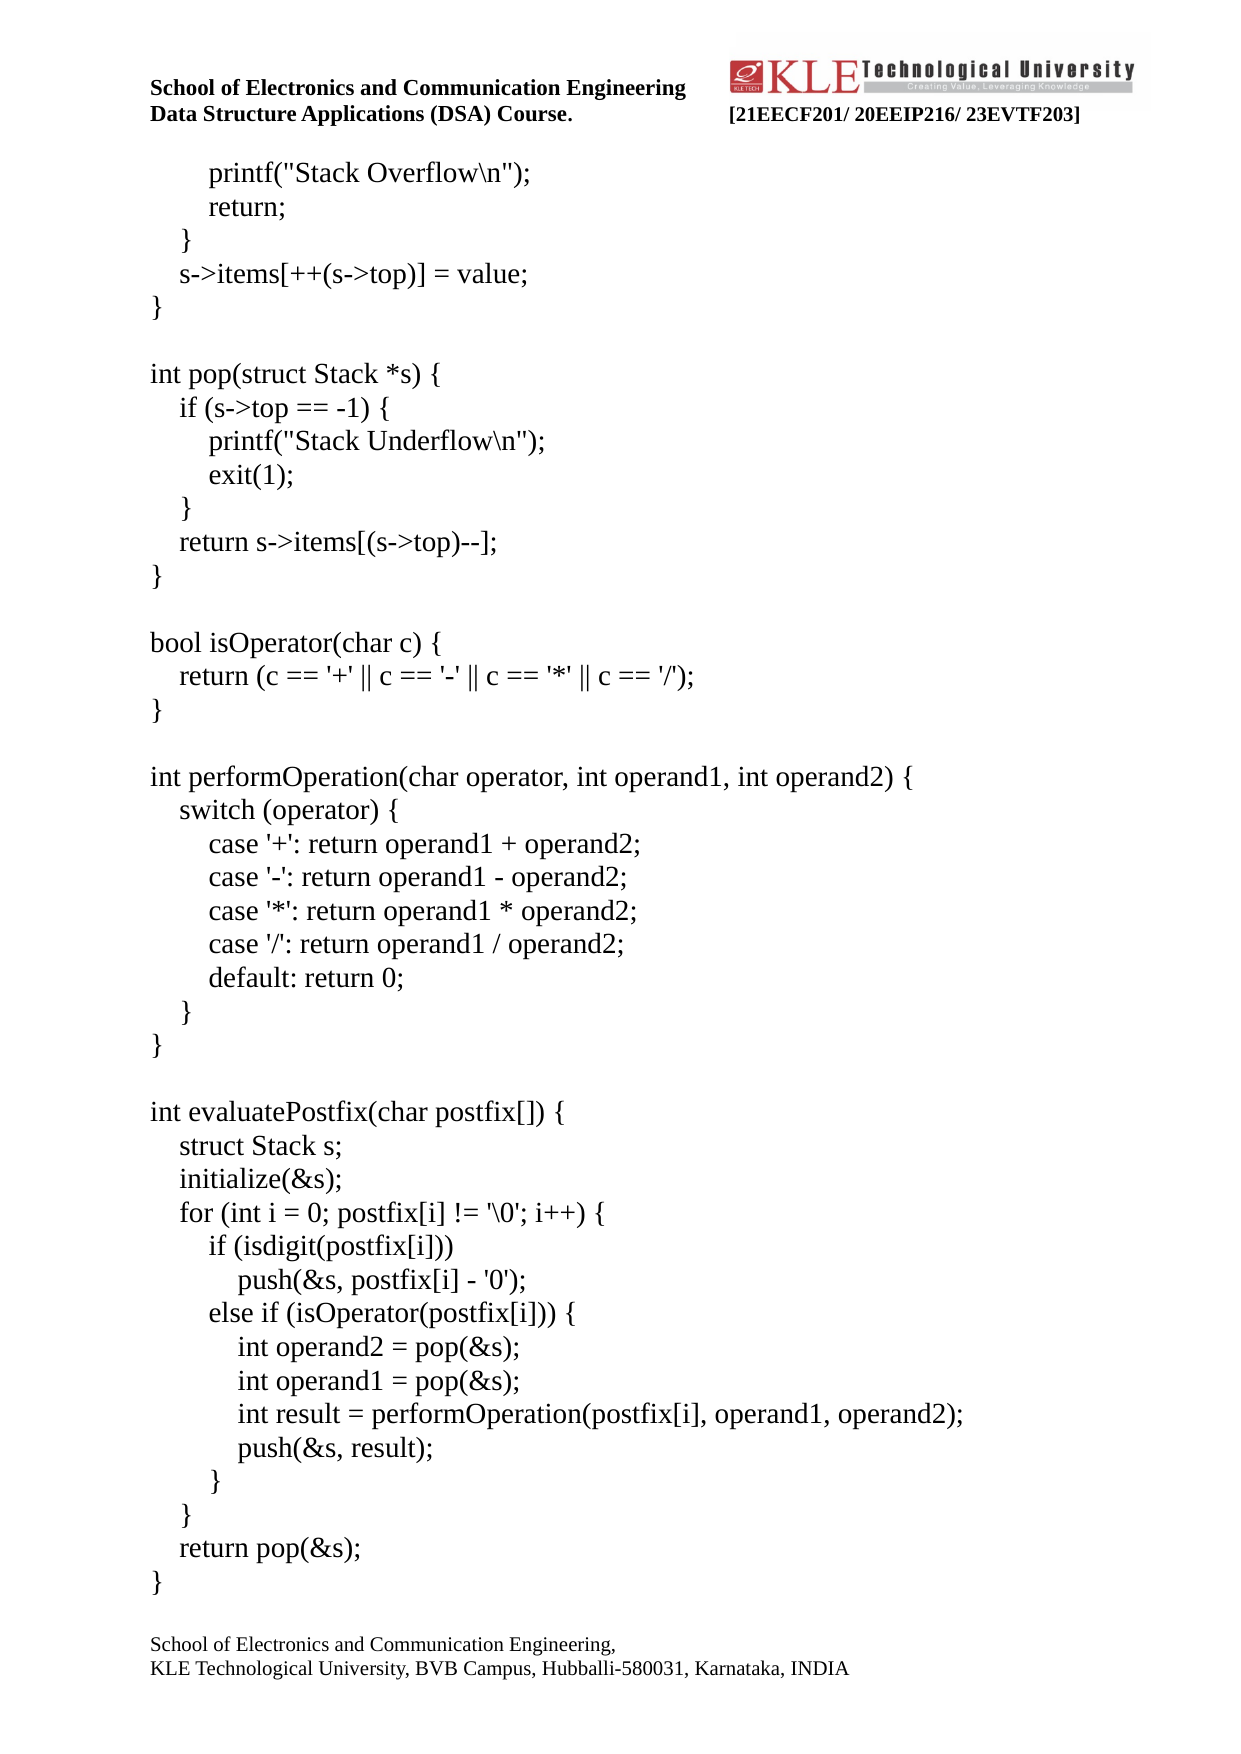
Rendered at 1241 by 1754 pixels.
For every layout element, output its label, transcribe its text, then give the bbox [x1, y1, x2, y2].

text } [150, 1564, 1090, 1597]
text for (int i = 0; postfix[i] != '\0'; i++) { [150, 1195, 1090, 1228]
text case '/': return operand1 / operand2; [150, 927, 1090, 960]
text return (c == '+' || c == '-' || c == '*' || c == '/'); [150, 658, 1090, 692]
text int operand1 = pop(&s); [150, 1363, 1090, 1396]
text printf("Stack Underflow\n"); [150, 423, 1090, 457]
text } [150, 491, 1090, 524]
text exit(1); [150, 457, 1090, 491]
text if (isdigit(postfix[i])) [150, 1228, 1090, 1262]
text bool isOperator(char c) { [150, 625, 1090, 658]
text } [150, 222, 1090, 256]
text } [150, 289, 1090, 323]
text case '+': return operand1 + operand2; [150, 826, 1090, 859]
text struct Stack s; [150, 1128, 1090, 1161]
text int evaluatePostfix(char postfix[]) { [150, 1094, 1090, 1128]
text s->items[++(s->top)] = value; [150, 256, 1090, 289]
text printf("Stack Overflow\n"); [150, 155, 1090, 189]
picture [719, 32, 1151, 111]
text } [150, 1497, 1090, 1530]
text initialize(&s); [150, 1161, 1090, 1195]
text else if (isOperator(postfix[i])) { [150, 1296, 1090, 1329]
text int operand2 = pop(&s); [150, 1329, 1090, 1363]
text int pop(struct Stack *s) { [150, 356, 1090, 390]
text } [150, 558, 1090, 591]
text push(&s, postfix[i] - '0'); [150, 1262, 1090, 1296]
text } [150, 994, 1090, 1027]
text case '-': return operand1 - operand2; [150, 859, 1090, 893]
text int result = performOperation(postfix[i], operand1, operand2); [150, 1396, 1090, 1430]
text return; [150, 189, 1090, 222]
text } [150, 1463, 1090, 1497]
text case '*': return operand1 * operand2; [150, 893, 1090, 927]
text return s->items[(s->top)--]; [150, 524, 1090, 558]
text } [150, 1027, 1090, 1061]
text } [150, 692, 1090, 725]
text return pop(&s); [150, 1530, 1090, 1564]
text default: return 0; [150, 960, 1090, 994]
text if (s->top == -1) { [150, 390, 1090, 423]
text int performOperation(char operator, int operand1, int operand2) { [150, 759, 1090, 792]
text switch (operator) { [150, 792, 1090, 826]
text push(&s, result); [150, 1430, 1090, 1463]
